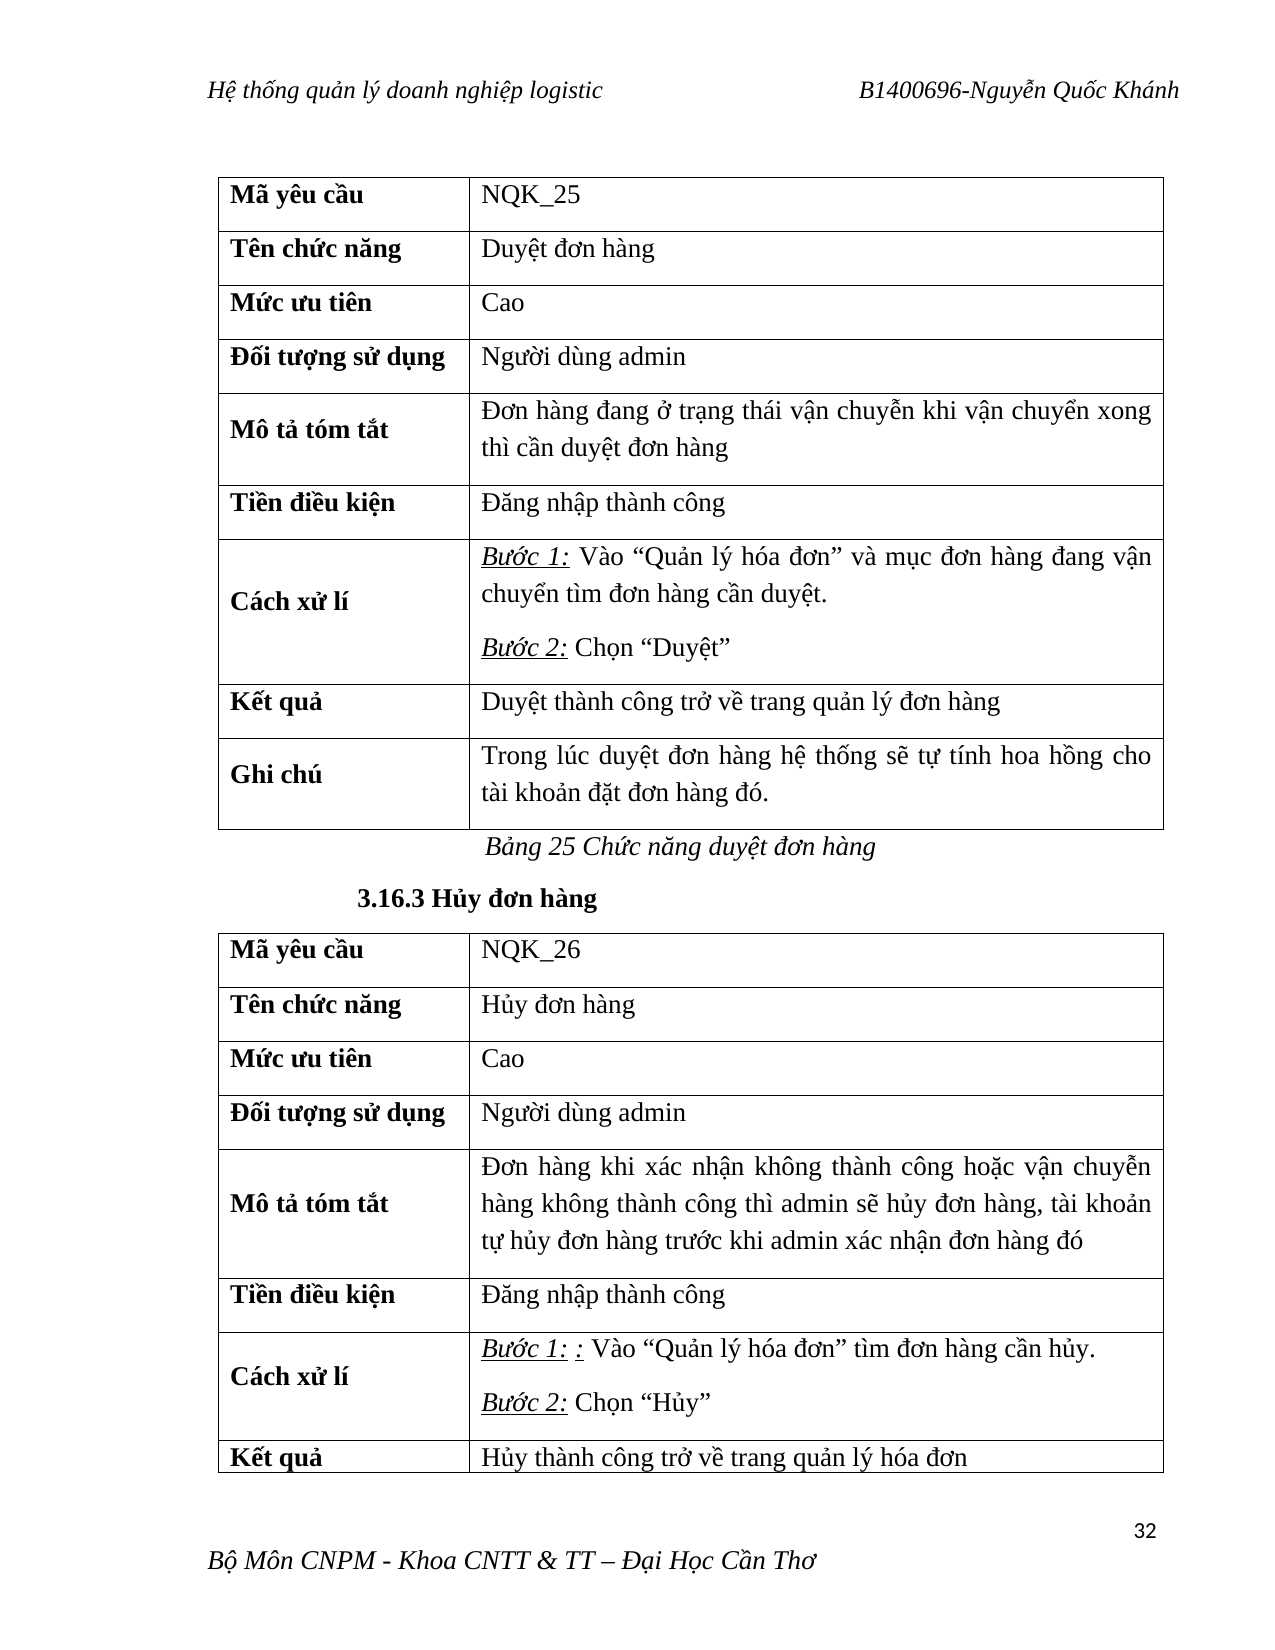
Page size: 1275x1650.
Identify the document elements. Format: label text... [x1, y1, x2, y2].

table_cell Đăng nhập thành công [470, 1279, 1163, 1332]
table_header Mã yêu cầu [219, 934, 469, 987]
table_cell Ghi chú [219, 739, 469, 829]
table_cell Trong lúc duyệt đơn hàng hệ thống sẽ tự tính hoa hồng cho tài khoản đặt đơn hàng đó. [470, 739, 1163, 829]
table_cell Đơn hàng đang ở trạng thái vận chuyễn khi vận chuyển xong thì cần duyệt đơn hàng [470, 394, 1163, 484]
table_cell Cách xử lí [219, 540, 469, 684]
text Bảng 25 Chức năng duyệt đơn hàng [207, 830, 1156, 862]
table_cell Mức ưu tiên [219, 286, 469, 339]
table_cell Hủy đơn hàng [470, 988, 1163, 1041]
table_cell Người dùng admin [470, 340, 1163, 393]
list 3.16.3 Hủy đơn hàng [357, 882, 1156, 913]
table_cell Bước 1: : Vào “Quản lý hóa đơn” tìm đơn hàng cần hủy. Bước 2: Chọn “Hủy” [470, 1333, 1163, 1439]
table_cell Bước 1: Vào “Quản lý hóa đơn” và mục đơn hàng đang vận chuyển tìm đơn hàng cần duyệt. Bước 2: Chọn “Duyệt” [470, 540, 1163, 684]
table_cell Mức ưu tiên [219, 1042, 469, 1095]
table_cell Tiền điều kiện [219, 1279, 469, 1332]
table_cell Đối tượng sử dụng [219, 340, 469, 393]
table_cell Mô tả tóm tắt [219, 394, 469, 484]
table_cell Cao [470, 1042, 1163, 1095]
table_cell Đăng nhập thành công [470, 486, 1163, 539]
table_cell Đơn hàng khi xác nhận không thành công hoặc vận chuyễn hàng không thành công thì admin sẽ hủy đơn hàng, tài khoản tự hủy đơn hàng trước khi admin xác nhận đơn hàng đó [470, 1150, 1163, 1277]
table_cell Kết quả [219, 1441, 469, 1472]
table_header Mã yêu cầu [219, 178, 469, 231]
table_cell Tên chức năng [219, 988, 469, 1041]
table_cell Cao [470, 286, 1163, 339]
table_header NQK_26 [470, 934, 1163, 987]
table_cell Cách xử lí [219, 1333, 469, 1439]
table_cell Mô tả tóm tắt [219, 1150, 469, 1277]
table_cell Tiền điều kiện [219, 486, 469, 539]
table_cell Duyệt đơn hàng [470, 232, 1163, 285]
table_cell Kết quả [219, 685, 469, 738]
table_cell Duyệt thành công trở về trang quản lý đơn hàng [470, 685, 1163, 738]
table_cell Tên chức năng [219, 232, 469, 285]
table_header NQK_25 [470, 178, 1163, 231]
table_cell Đối tượng sử dụng [219, 1096, 469, 1149]
table_cell Người dùng admin [470, 1096, 1163, 1149]
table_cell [470, 1441, 1163, 1472]
